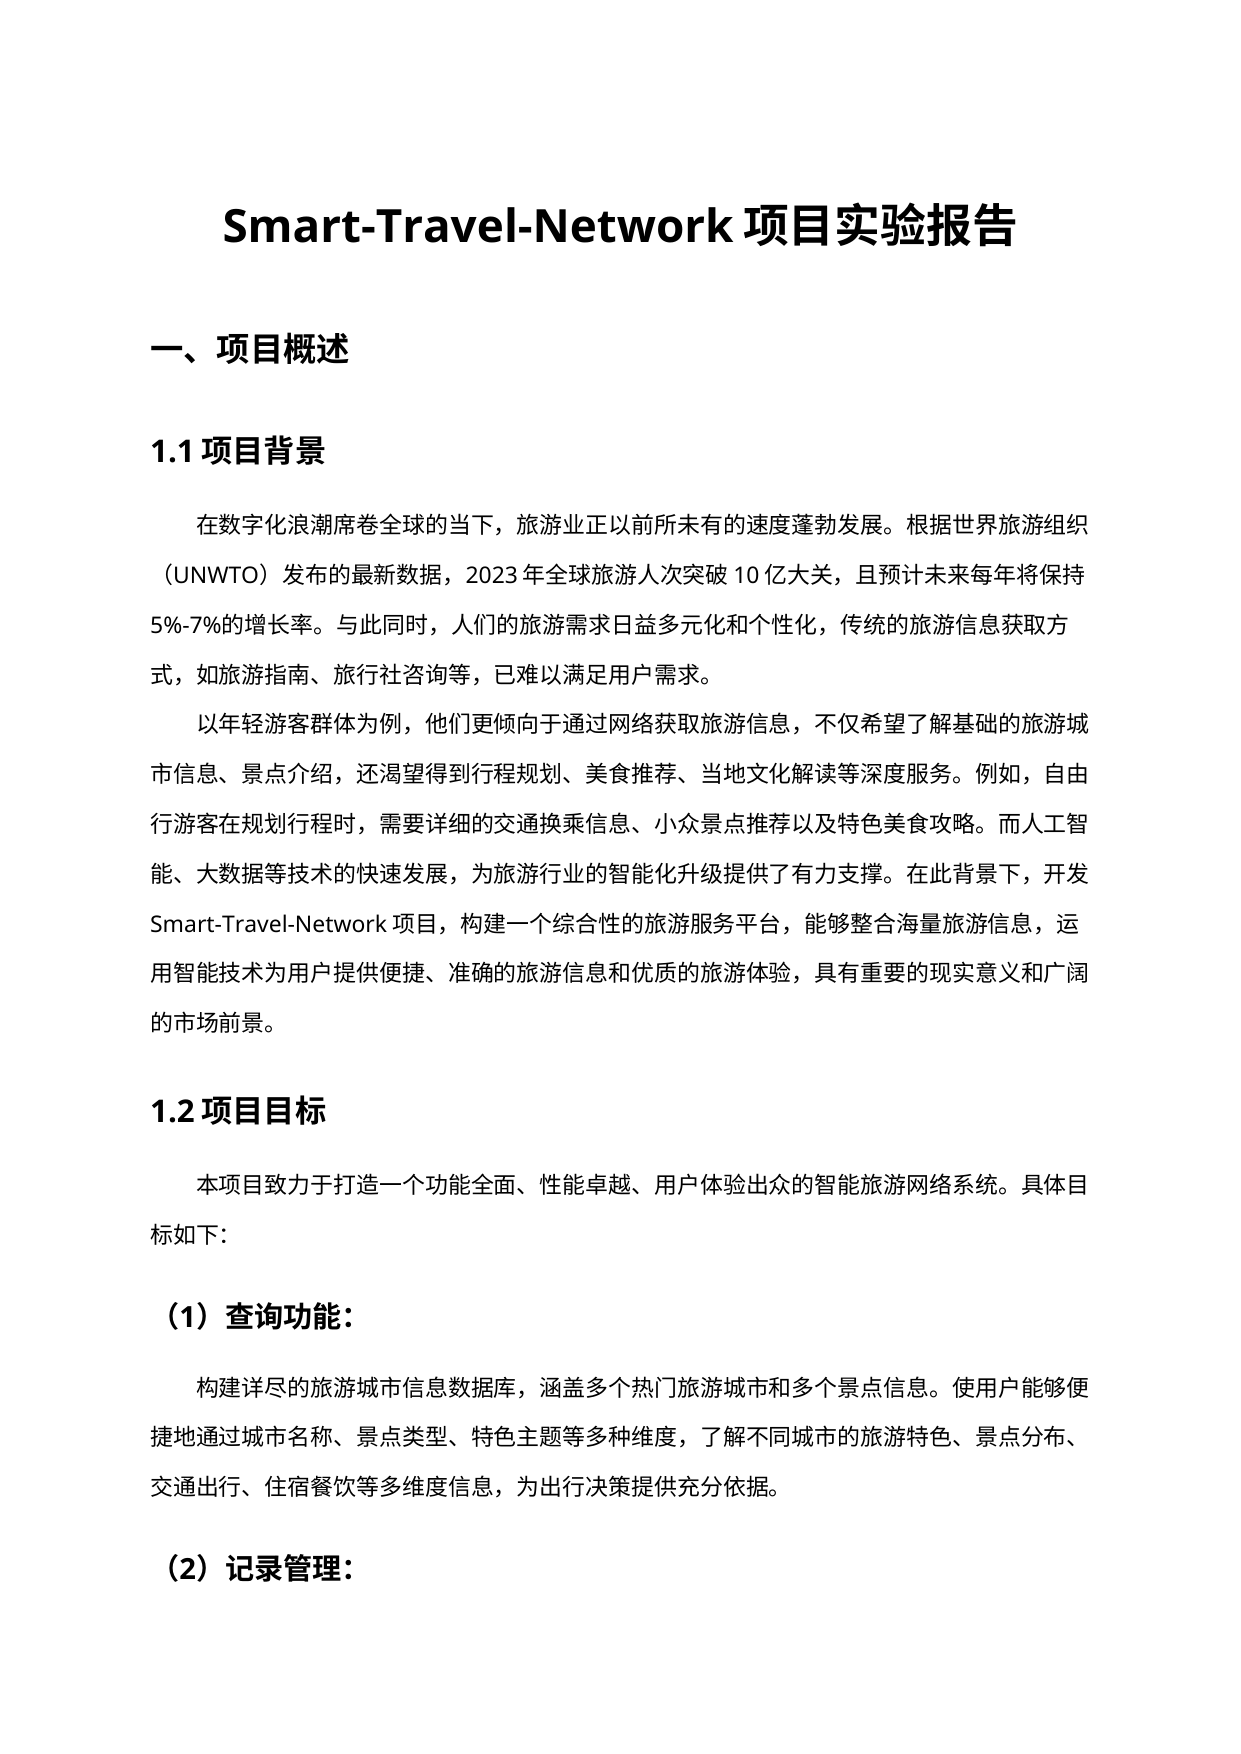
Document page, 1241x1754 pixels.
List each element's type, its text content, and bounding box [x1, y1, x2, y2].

text 构建详尽的旅游城市信息数据库，涵盖多个热门旅游城市和多个景点信息。使用户能够便捷地通过城市名称、景点类型、特色主题等多种维度，了解不同城市的旅游特色、景点分布、交通出行、住宿餐饮等多维度信息，为出行决策提供充分依据。 [150, 1369, 1090, 1502]
subtitle （1）查询功能： [150, 1293, 1090, 1336]
subtitle Smart-Travel-Network项目实验报告 [150, 189, 1090, 256]
subtitle 1.2项目目标 [150, 1086, 1090, 1132]
subtitle 一、项目概述 [150, 323, 1090, 371]
text 以年轻游客群体为例，他们更倾向于通过网络获取旅游信息，不仅希望了解基础的旅游城市信息、景点介绍，还渴望得到行程规划、美食推荐、当地文化解读等深度服务。例如，自由行游客在规划行程时，需要详细的交通换乘信息、小众景点推荐以及特色美食攻略。而人工智能、大数据等技术的快速发展，为旅游行业的智能化升级提供了有力支撑。在此背景下，开发Smart-Travel-Network项目，构建一个综合性的旅游服务平台，能够整合海量旅游信息，运用智能技术为用户提供便捷、准确的旅游信息和优质的旅游体验，具有重要的现实意义和广阔的市场前景。 [150, 706, 1090, 1038]
text 在数字化浪潮席卷全球的当下，旅游业正以前所未有的速度蓬勃发展。根据世界旅游组织（UNWTO）发布的最新数据，2023年全球旅游人次突破10亿大关，且预计未来每年将保持5%-7%的增长率。与此同时，人们的旅游需求日益多元化和个性化，传统的旅游信息获取方式，如旅游指南、旅行社咨询等，已难以满足用户需求。 [150, 507, 1090, 690]
subtitle （2）记录管理： [150, 1546, 1090, 1588]
subtitle 1.1项目背景 [150, 426, 1090, 472]
text 本项目致力于打造一个功能全面、性能卓越、用户体验出众的智能旅游网络系统。具体目标如下： [150, 1167, 1090, 1250]
